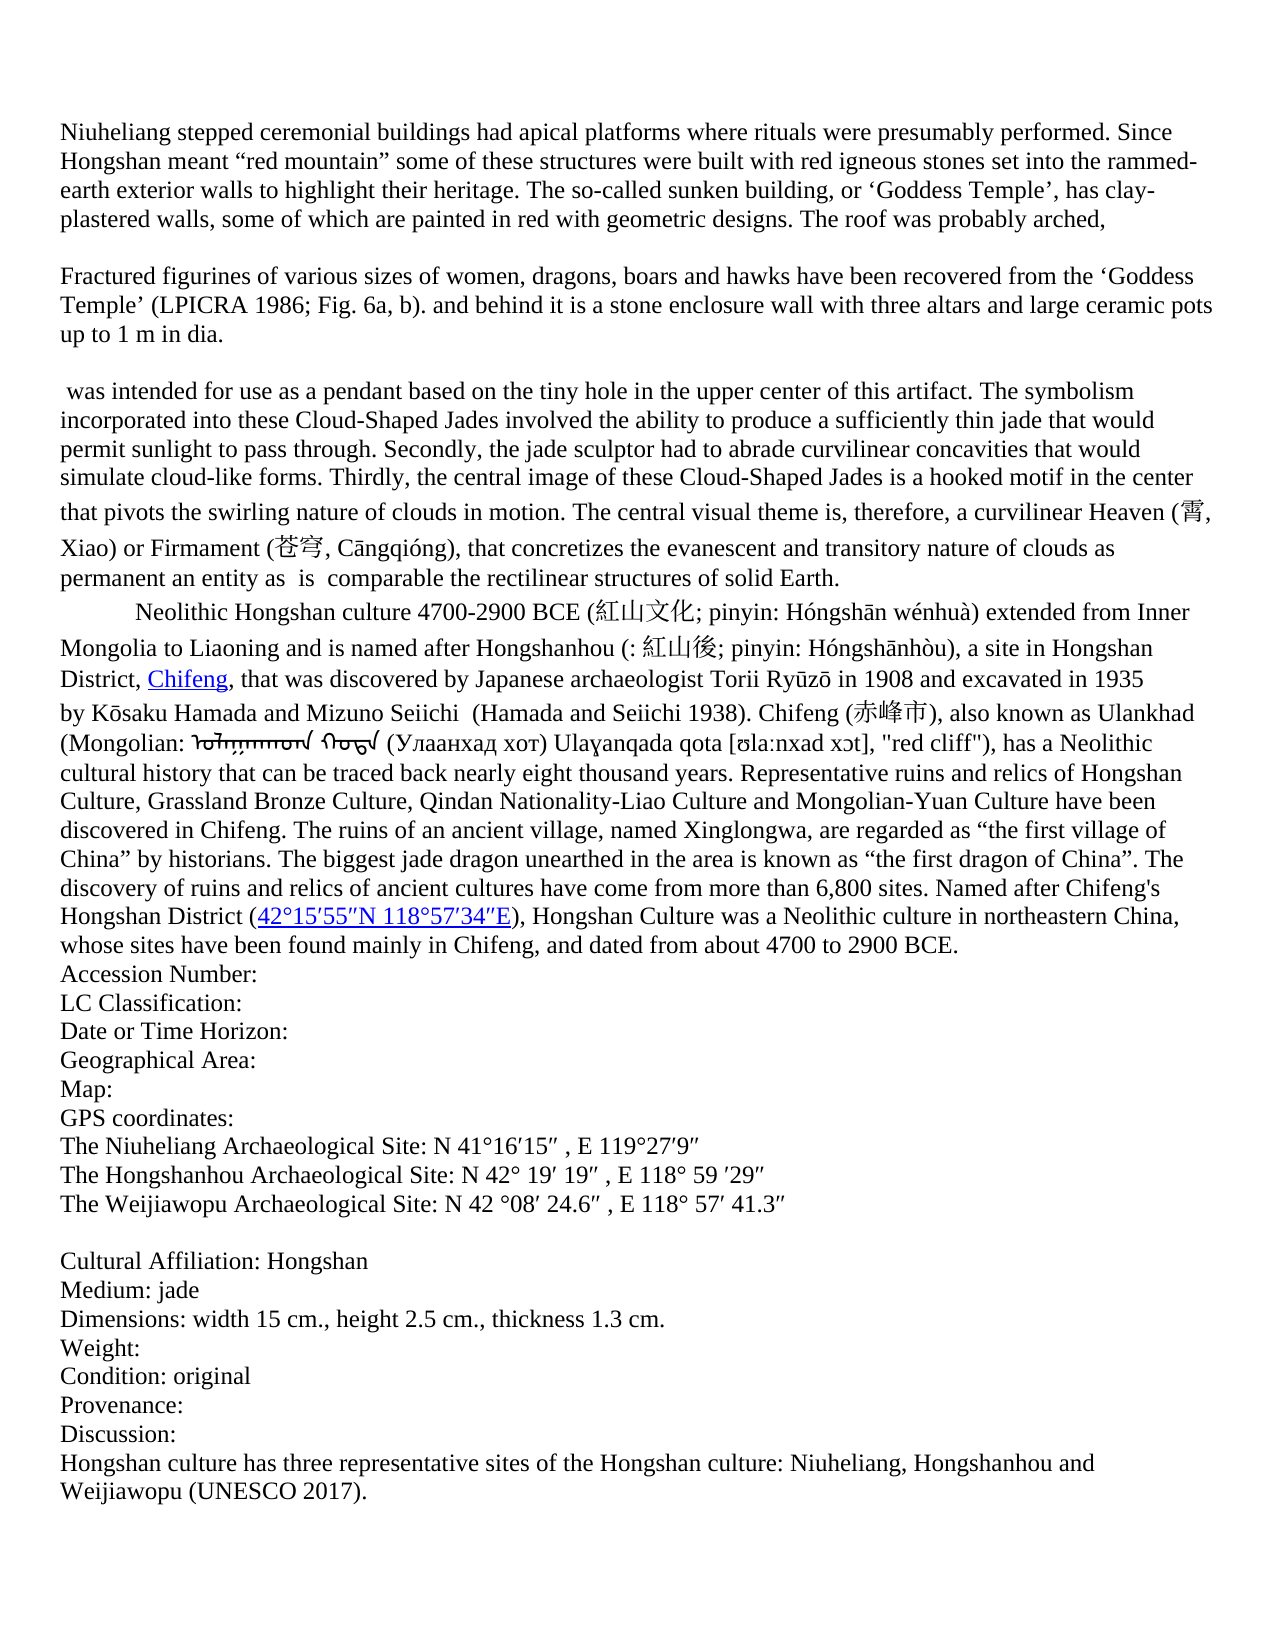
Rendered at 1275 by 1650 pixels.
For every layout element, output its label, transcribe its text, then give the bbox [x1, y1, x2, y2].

text The Weijiawopu Archaeological Site: N 42 °08′ 24.6″ , E 118° 57′ 41.3″ [60, 1189, 1215, 1218]
text Hongshan culture has three representative sites of the Hongshan culture: Niuheliang, Hongshanhou and Weijiawopu (UNESCO 2017). [60, 1448, 1215, 1505]
text Fractured figurines of various sizes of women, dragons, boars and hawks have been recovered from the ‘Goddess Temple’ (LPICRA 1986; Fig. 6a, b). and behind it is a stone enclosure wall with three altars and large ceramic pots up to 1 m in dia. [60, 261, 1215, 347]
text Medium: jade [60, 1275, 1215, 1304]
text Cultural Affiliation: Hongshan [60, 1246, 1215, 1275]
text Map: [60, 1074, 1215, 1103]
text Accession Number: [60, 959, 1215, 988]
text Condition: original [60, 1361, 1215, 1390]
text Discussion: [60, 1419, 1215, 1448]
text Dimensions: width 15 cm., height 2.5 cm., thickness 1.3 cm. [60, 1304, 1215, 1333]
text LC Classification: [60, 988, 1215, 1016]
text GPS coordinates: [60, 1103, 1215, 1131]
text was intended for use as a pendant based on the tiny hole in the upper center of this artifact. The symbolism incorporated into these Cloud-Shaped Jades involved the ability to produce a sufficiently thin jade that would permit sunlight to pass through. Secondly, the jade sculptor had to abrade curvilinear concavities that would simulate cloud-like forms. Thirdly, the central image of these Cloud-Shaped Jades is a hooked motif in the center that pivots the swirling nature of clouds in motion. The central visual theme is, therefore, a curvilinear Heaven (霄, Xiao) or Firmament (苍穹, Cāngqióng), that concretizes the evanescent and transitory nature of clouds as permanent an entity as is comparable the rectilinear structures of solid Earth. [60, 376, 1215, 592]
text The Hongshanhou Archaeological Site: N 42° 19′ 19″ , E 118° 59 ′29″ [60, 1160, 1215, 1189]
text Geographical Area: [60, 1045, 1215, 1074]
text Provenance: [60, 1390, 1215, 1419]
text The Niuheliang Archaeological Site: N 41°16′15″ , E 119°27′9″ [60, 1131, 1215, 1160]
text Neolithic Hongshan culture 4700-2900 BCE (紅山文化; pinyin: Hóngshān wénhuà) extended from Inner Mongolia to Liaoning and is named after Hongshanhou (: 紅山後; pinyin: Hóngshānhòu), a site in Hongshan District, Chifeng, that was discovered by Japanese archaeologist Torii Ryūzō in 1908 and excavated in 1935 by Kōsaku Hamada and Mizuno Seiichi (Hamada and Seiichi 1938). Chifeng (赤峰市), also known as Ulankhad (Mongolian: ᠤᠯᠠᠭᠠᠨᠬᠠᠳᠠ ᠬᠣᠲᠠ (Улаанхад хот) Ulaɣanqada qota [ʊlaːnxad xɔt], "red cliff"), has a Neolithic cultural history that can be traced back nearly eight thousand years. Representative ruins and relics of Hongshan Culture, Grassland Bronze Culture, Qindan Nationality-Liao Culture and Mongolian-Yuan Culture have been discovered in Chifeng. The ruins of an ancient village, named Xinglongwa, are regarded as “the first village of China” by historians. The biggest jade dragon unearthed in the area is known as “the first dragon of China”. The discovery of ruins and relics of ancient cultures have come from more than 6,800 sites. Named after Chifeng's Hongshan District (42°15′55″N 118°57′34″E), Hongshan Culture was a Neolithic culture in northeastern China, whose sites have been found mainly in Chifeng, and dated from about 4700 to 2900 BCE. [60, 592, 1215, 959]
text Niuheliang stepped ceremonial buildings had apical platforms where rituals were presumably performed. Since Hongshan meant “red mountain” some of these structures were built with red igneous stones set into the rammed-earth exterior walls to highlight their heritage. The so-called sunken building, or ‘Goddess Temple’, has clay-plastered walls, some of which are painted in red with geometric designs. The roof was probably arched, [60, 117, 1215, 232]
text Date or Time Horizon: [60, 1016, 1215, 1045]
text Weight: [60, 1333, 1215, 1361]
